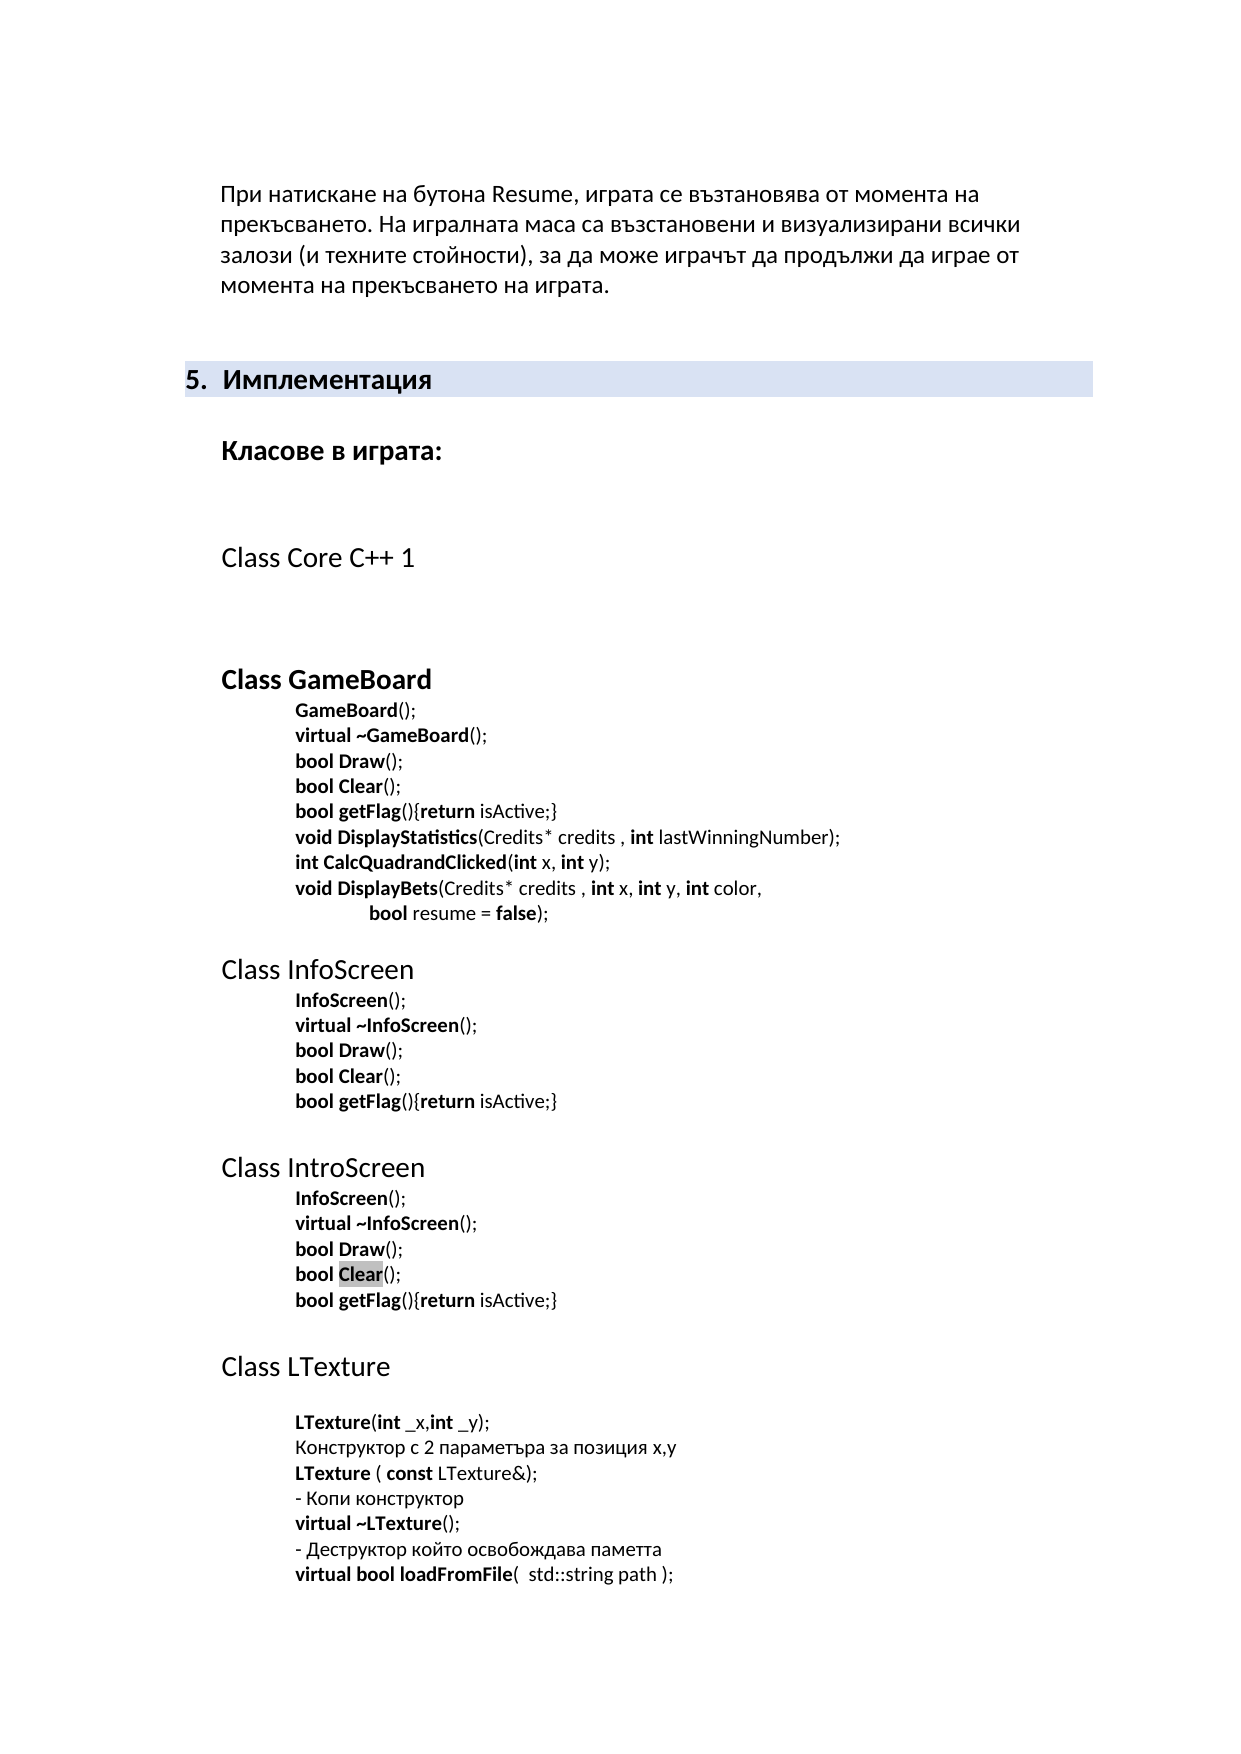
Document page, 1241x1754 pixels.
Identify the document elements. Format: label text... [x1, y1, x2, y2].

text void DisplayBets(Credits* credits , int x, int y, int color, [148, 875, 1093, 900]
text InfoScreen(); [148, 987, 1093, 1012]
text bool Clear(); [383, 1261, 1093, 1287]
text virtual ~LTexture(); [148, 1511, 1093, 1536]
text При натискане на бутона Resume, играта се възтановява от момента на прекъсването. На игралната маса са възстановени и визуализирани всички залози (и техните стойности), за да може играчът да продължи да играе от момента на прекъсването на играта. [220, 178, 1093, 300]
text int CalcQuadrandClicked(int x, int y); [148, 849, 1093, 875]
text Class LTexture [221, 1348, 1093, 1383]
text GameBoard(); [148, 697, 1093, 722]
text Класове в играта: [221, 432, 1093, 468]
text virtual bool loadFromFile( std::string path ); [148, 1561, 1093, 1587]
text - Деструктор който освобождава паметта [221, 1536, 1093, 1561]
text bool resume = false); [148, 900, 1093, 926]
text virtual ~InfoScreen(); [148, 1211, 1093, 1236]
text Class Core C++ 1 [221, 539, 1093, 575]
list Имплементация [185, 361, 1093, 397]
text Конструктор с 2 параметъра за позиция x,y [148, 1434, 1093, 1460]
text Class GameBoard [221, 661, 1093, 697]
text bool Draw(); [148, 748, 1093, 773]
text Class InfoScreen [221, 951, 1093, 987]
text bool Draw(); [148, 1236, 1093, 1261]
text virtual ~InfoScreen(); [148, 1012, 1093, 1038]
text bool getFlag(){return isActive;} [221, 1287, 1093, 1312]
text bool Clear(); [148, 773, 1093, 799]
text LTexture(int _x,int _y); [148, 1409, 1093, 1434]
text virtual ~GameBoard(); [148, 722, 1093, 748]
text bool Draw(); [148, 1038, 1093, 1063]
text - Копи конструктор [221, 1485, 1093, 1511]
text bool getFlag(){return isActive;} [148, 799, 1093, 824]
text LTexture ( const LTexture&); [148, 1460, 1093, 1485]
text bool getFlag(){return isActive;} [221, 1088, 1093, 1114]
text bool Clear(); [148, 1063, 1093, 1088]
text bool Clear(); [148, 1261, 339, 1287]
text InfoScreen(); [148, 1185, 1093, 1211]
text void DisplayStatistics(Credits* credits , int lastWinningNumber); [148, 824, 1093, 849]
text Class IntroScreen [221, 1149, 1093, 1185]
